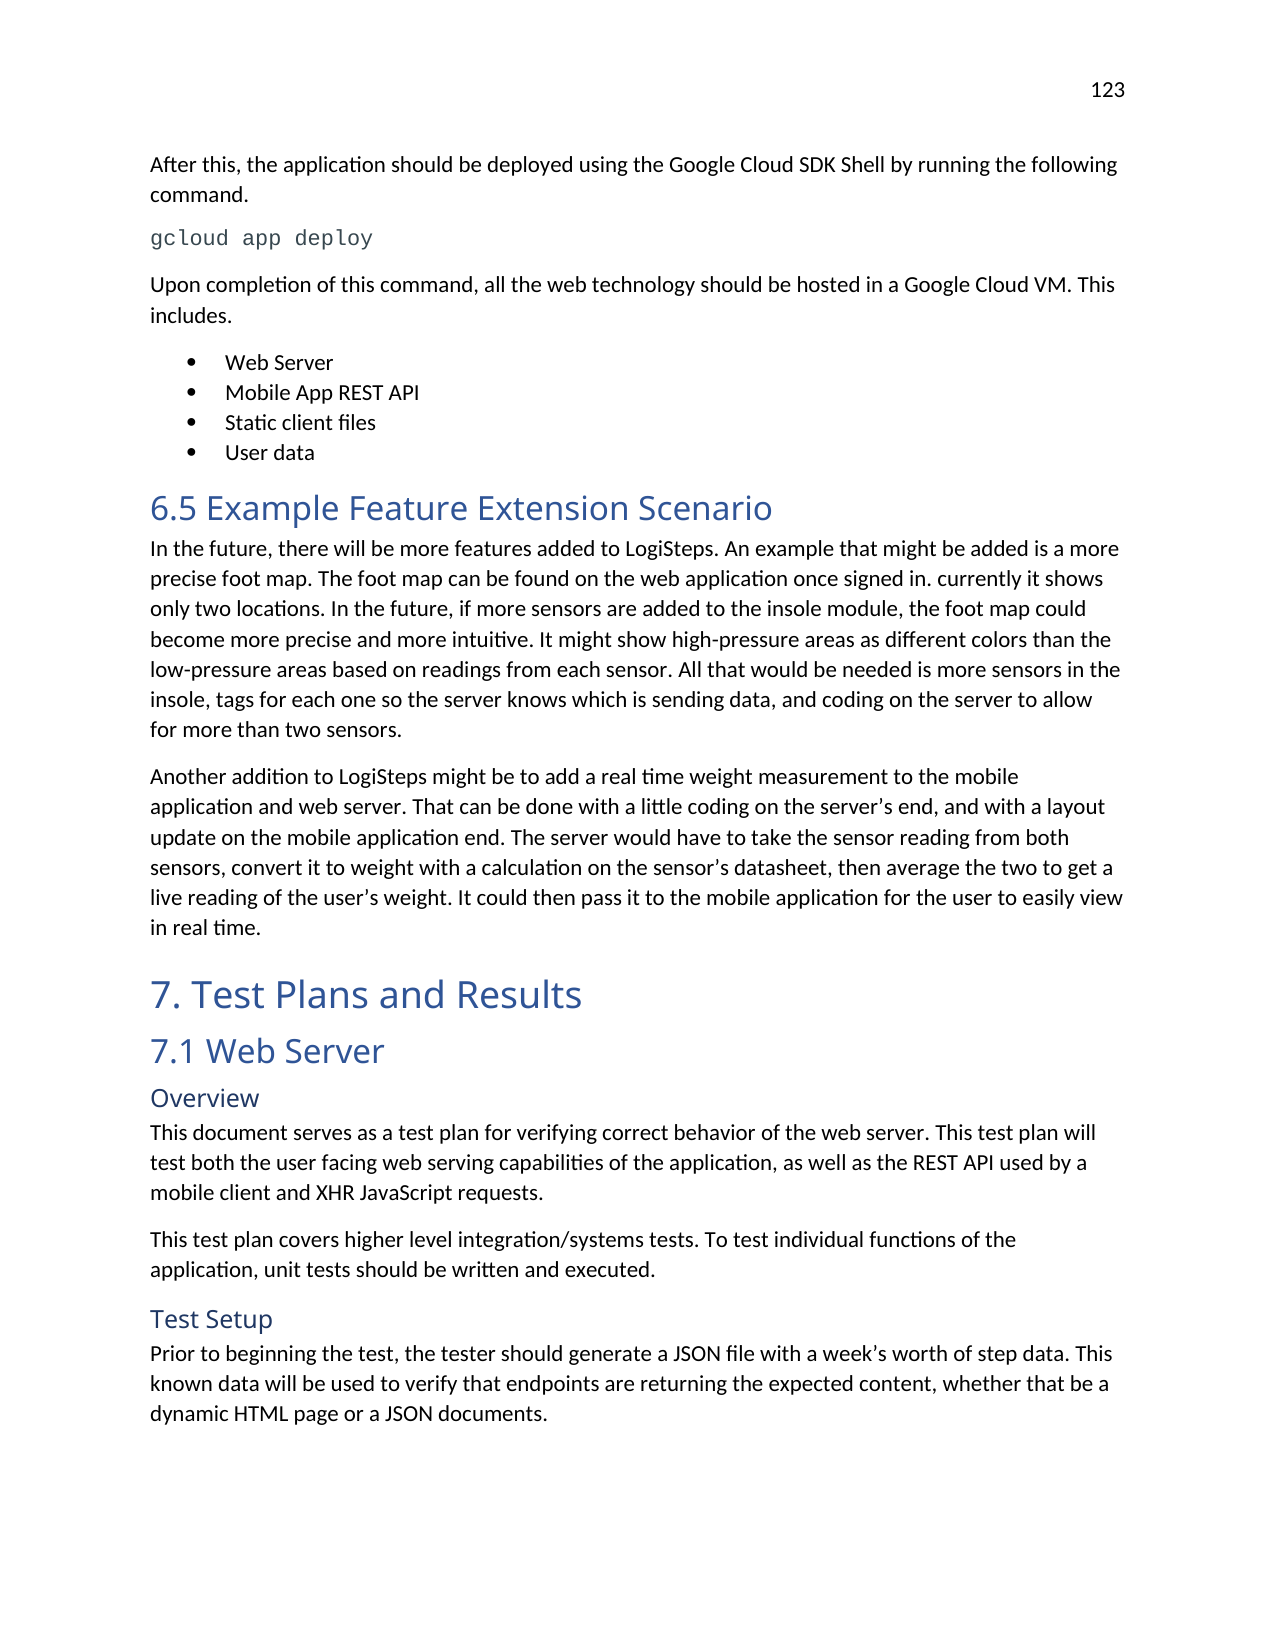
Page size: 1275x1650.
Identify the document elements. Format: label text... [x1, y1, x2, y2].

text This document serves as a test plan for verifying correct behavior of the web server. This test plan will test both the user facing web serving capabilities of the application, as well as the REST API used by a mobile client and XHR JavaScript requests. [150, 1118, 1125, 1206]
text In the future, there will be more features added to LogiSteps. An example that might be added is a more precise foot map. The foot map can be found on the web application once signed in. currently it shows only two locations. In the future, if more sensors are added to the insole module, the foot map could become more precise and more intuitive. It might show high-pressure areas as different colors than the low-pressure areas based on readings from each sensor. All that would be needed is more sensors in the insole, tags for each one so the server knows which is sending data, and coding on the server to allow for more than two sensors. [150, 534, 1125, 743]
text This test plan covers higher level integration/systems tests. To test individual functions of the application, unit tests should be written and executed. [150, 1225, 1125, 1283]
text Another addition to LogiSteps might be to add a real time weight measurement to the mobile application and web server. That can be done with a little coding on the server’s end, and with a layout update on the mobile application end. The server would have to take the sensor reading from both sensors, convert it to weight with a calculation on the sensor’s datasheet, then average the two to get a live reading of the user’s weight. It could then pass it to the mobile application for the user to easily view in real time. [150, 762, 1125, 941]
subtitle 7. Test Plans and Results [150, 968, 1125, 1019]
list User data [187, 438, 1125, 466]
list Static client files [187, 408, 1125, 436]
text gcloud app deploy [150, 227, 1125, 252]
text Upon completion of this command, all the web technology should be hosted in a Google Cloud VM. This includes. [150, 271, 1125, 329]
list Mobile App REST API [187, 378, 1125, 406]
subtitle Test Setup [150, 1302, 1125, 1336]
text After this, the application should be deployed using the Google Cloud SDK Shell by running the following command. [150, 150, 1125, 208]
text Prior to beginning the test, the tester should generate a JSON file with a week’s worth of step data. This known data will be used to verify that endpoints are returning the expected content, whether that be a dynamic HTML page or a JSON documents. [150, 1339, 1125, 1427]
subtitle Overview [150, 1081, 1125, 1115]
list Web Server [187, 348, 1125, 376]
subtitle 6.5 Example Feature Extension Scenario [150, 485, 1125, 531]
subtitle 7.1 Web Server [150, 1028, 1125, 1073]
